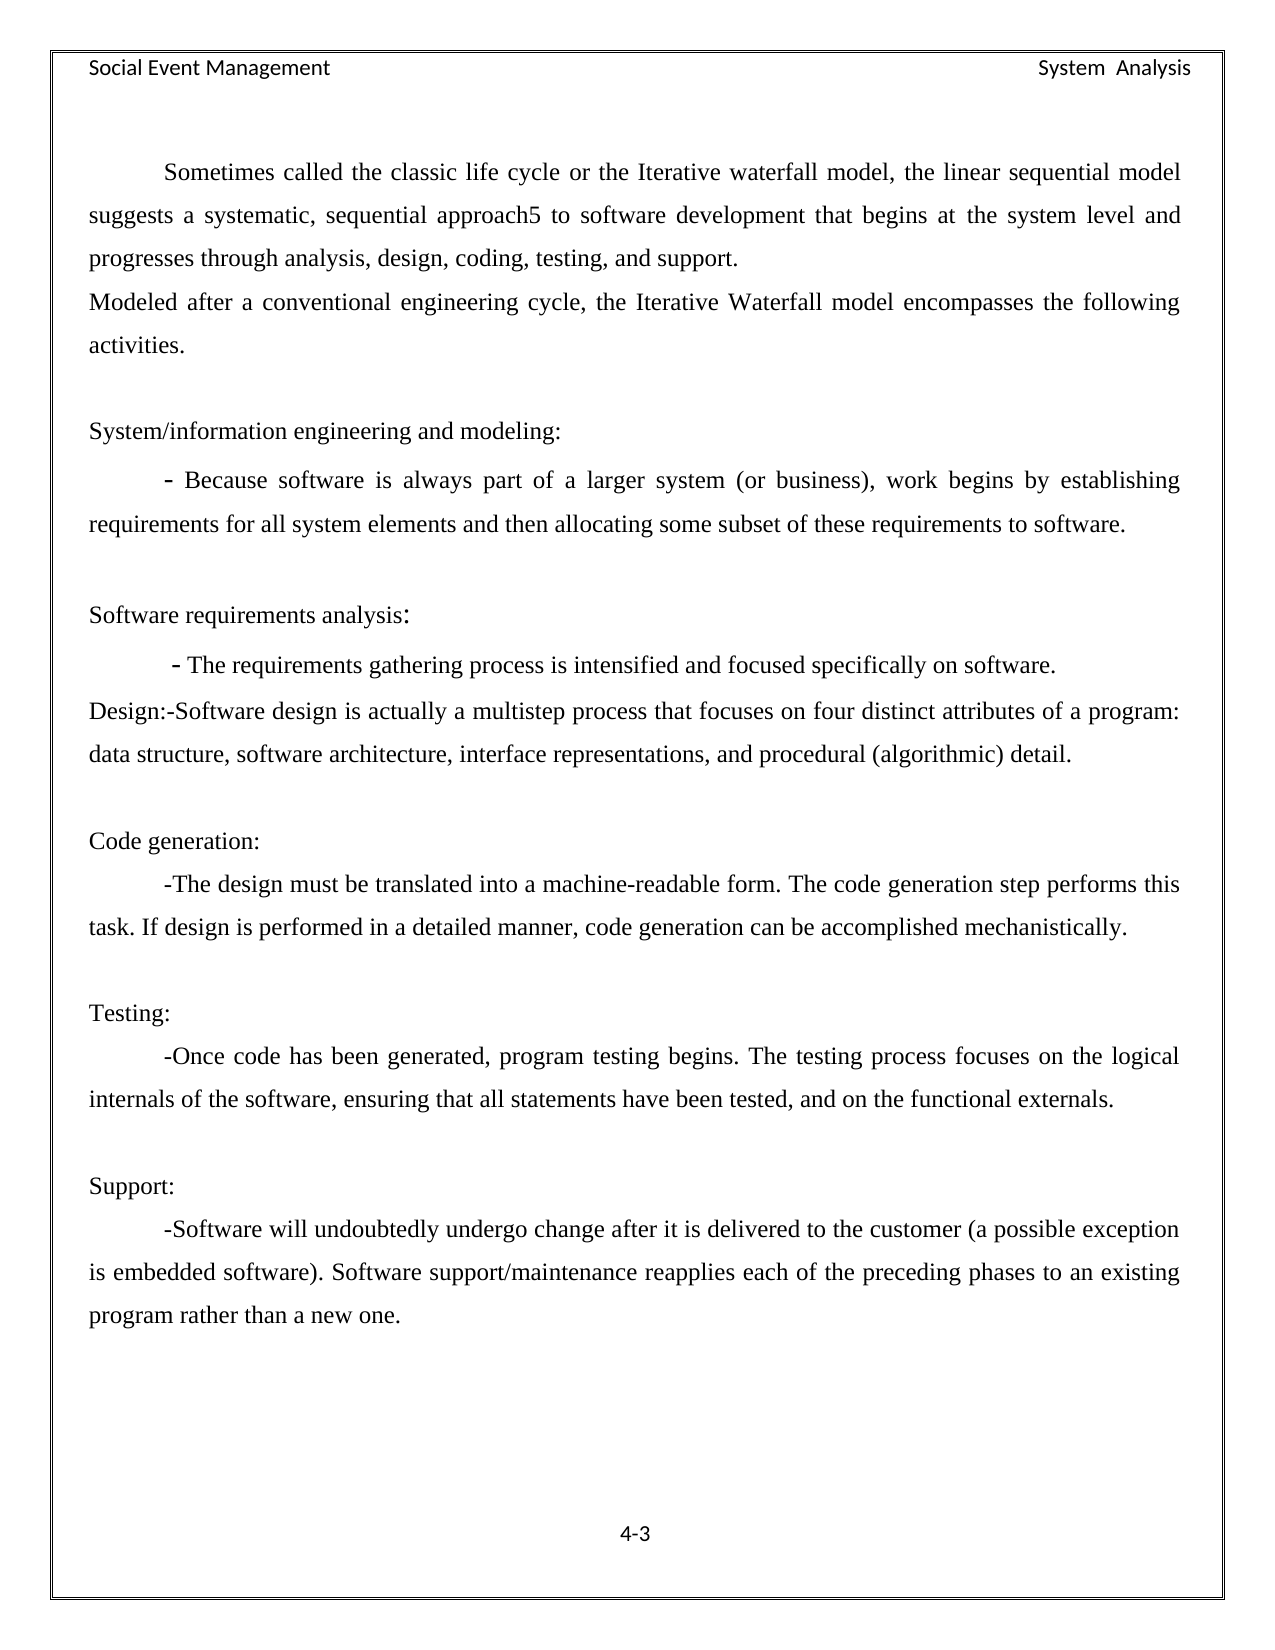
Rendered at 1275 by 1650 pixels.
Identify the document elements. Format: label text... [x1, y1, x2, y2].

text -Once code has been generated, program testing begins. The testing process focuses on the logical internals of the software, ensuring that all statements have been tested, and on the functional externals. [89, 1041, 1181, 1113]
text Sometimes called the classic life cycle or the Iterative waterfall model, the linear sequential model suggests a systematic, sequential approach5 to software development that begins at the system level and progresses through analysis, design, coding, testing, and support. [89, 157, 1181, 272]
text Modeled after a conventional engineering cycle, the Iterative Waterfall model encompasses the following activities. [89, 287, 1181, 358]
text -Software will undoubtedly undergo change after it is delivered to the customer (a possible exception is embedded software). Software support/maintenance reapplies each of the preceding phases to an existing program rather than a new one. [89, 1214, 1181, 1329]
text Testing: [89, 998, 1181, 1027]
text - Because software is always part of a larger system (or business), work begins by establishing requirements for all system elements and then allocating some subset of these requirements to software. [89, 462, 1181, 538]
text -The design must be translated into a machine-readable form. The code generation step performs this task. If design is performed in a detailed manner, code generation can be accomplished mechanistically. [89, 869, 1181, 941]
text - The requirements gathering process is intensified and focused specifically on software. [89, 646, 1181, 679]
text Code generation: [89, 826, 1181, 854]
text Software requirements analysis: [89, 596, 1181, 629]
text System/information engineering and modeling: [89, 416, 1181, 445]
text Design:-Software design is actually a multistep process that focuses on four distinct attributes of a program: data structure, software architecture, interface representations, and procedural (algorithmic) detail. [89, 696, 1181, 768]
text Support: [89, 1171, 1181, 1199]
